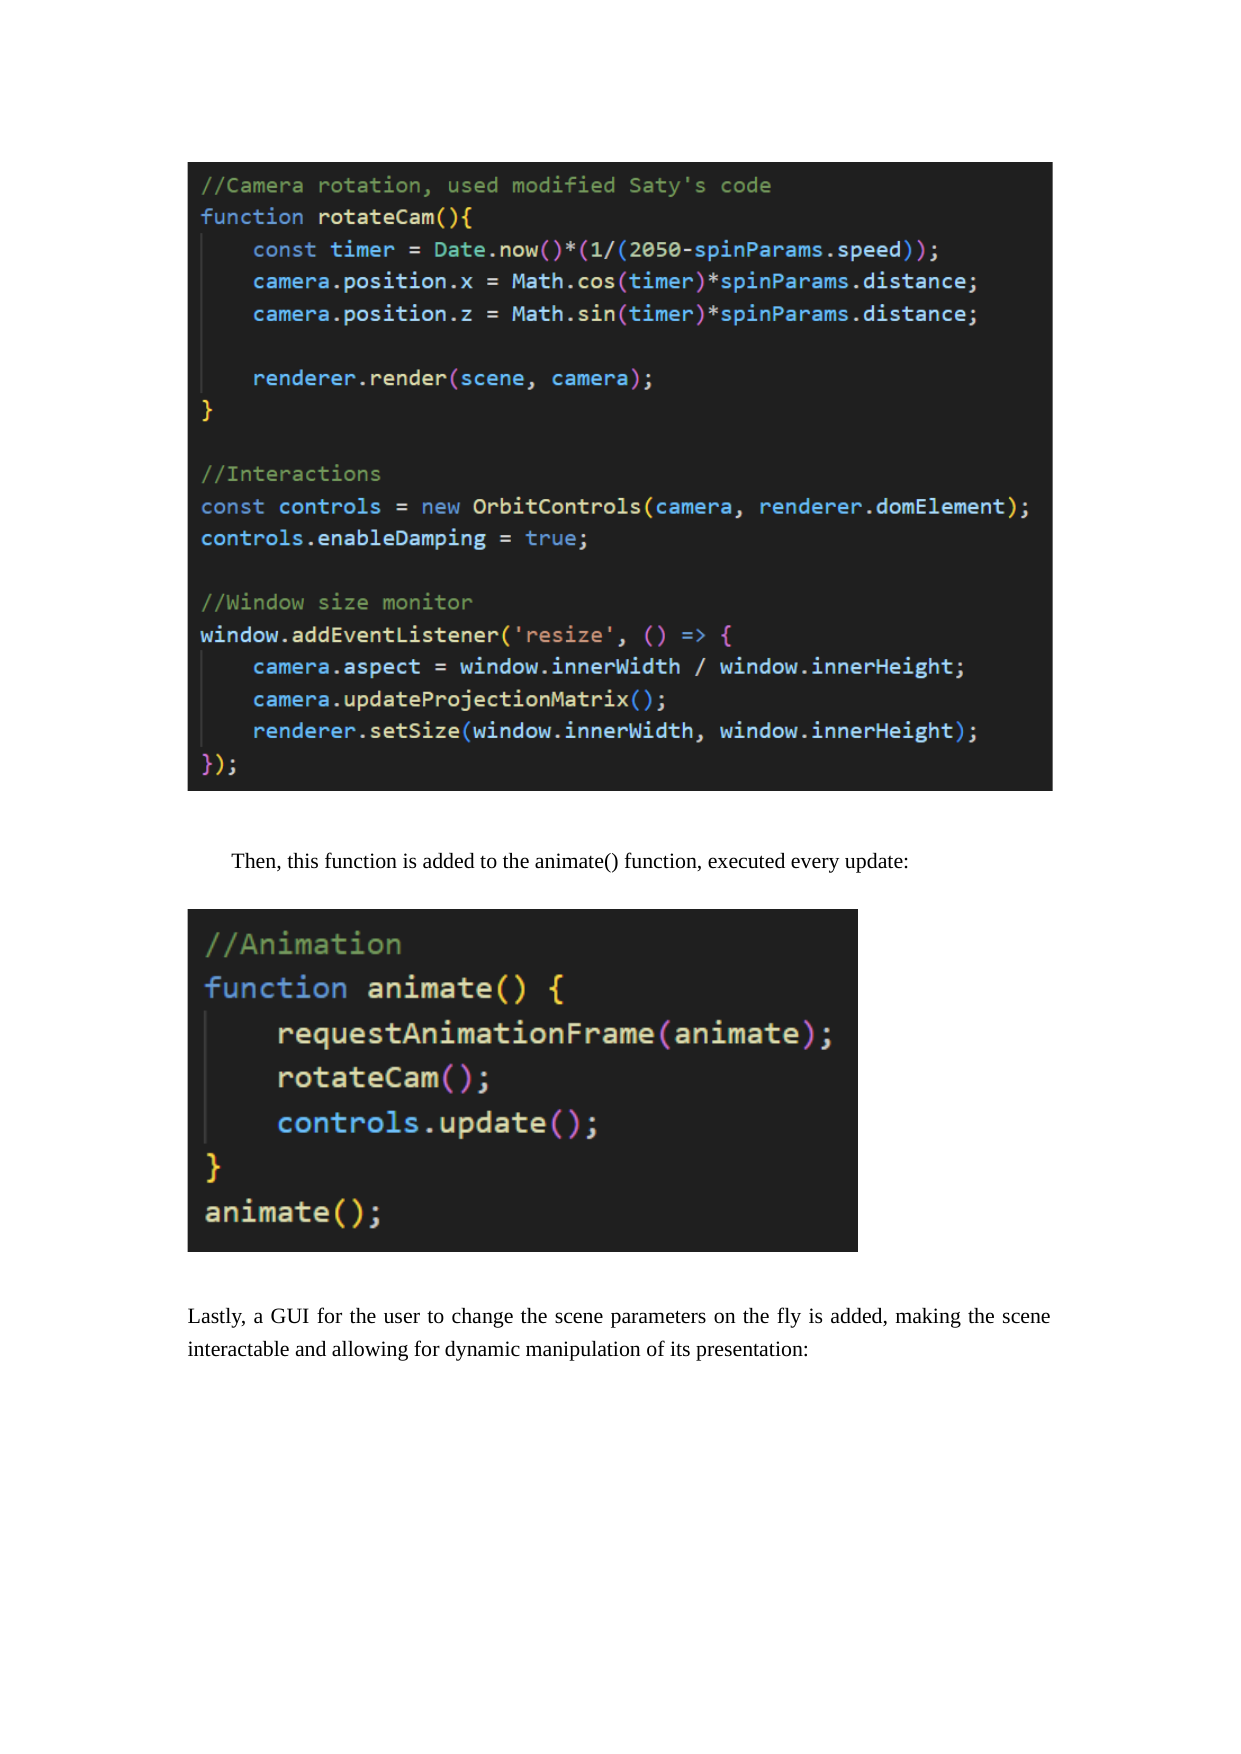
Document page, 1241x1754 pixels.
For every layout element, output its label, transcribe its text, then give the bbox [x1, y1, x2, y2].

text Lastly, a GUI for the user to change the scene parameters on the fly is added, making the scene interactable and allowing for dynamic manipulation of its presentation: [187, 1299, 1053, 1364]
text Then, this function is added to the animate() function, executed every update: [187, 844, 1053, 877]
picture [187, 162, 1053, 791]
picture [187, 909, 858, 1252]
